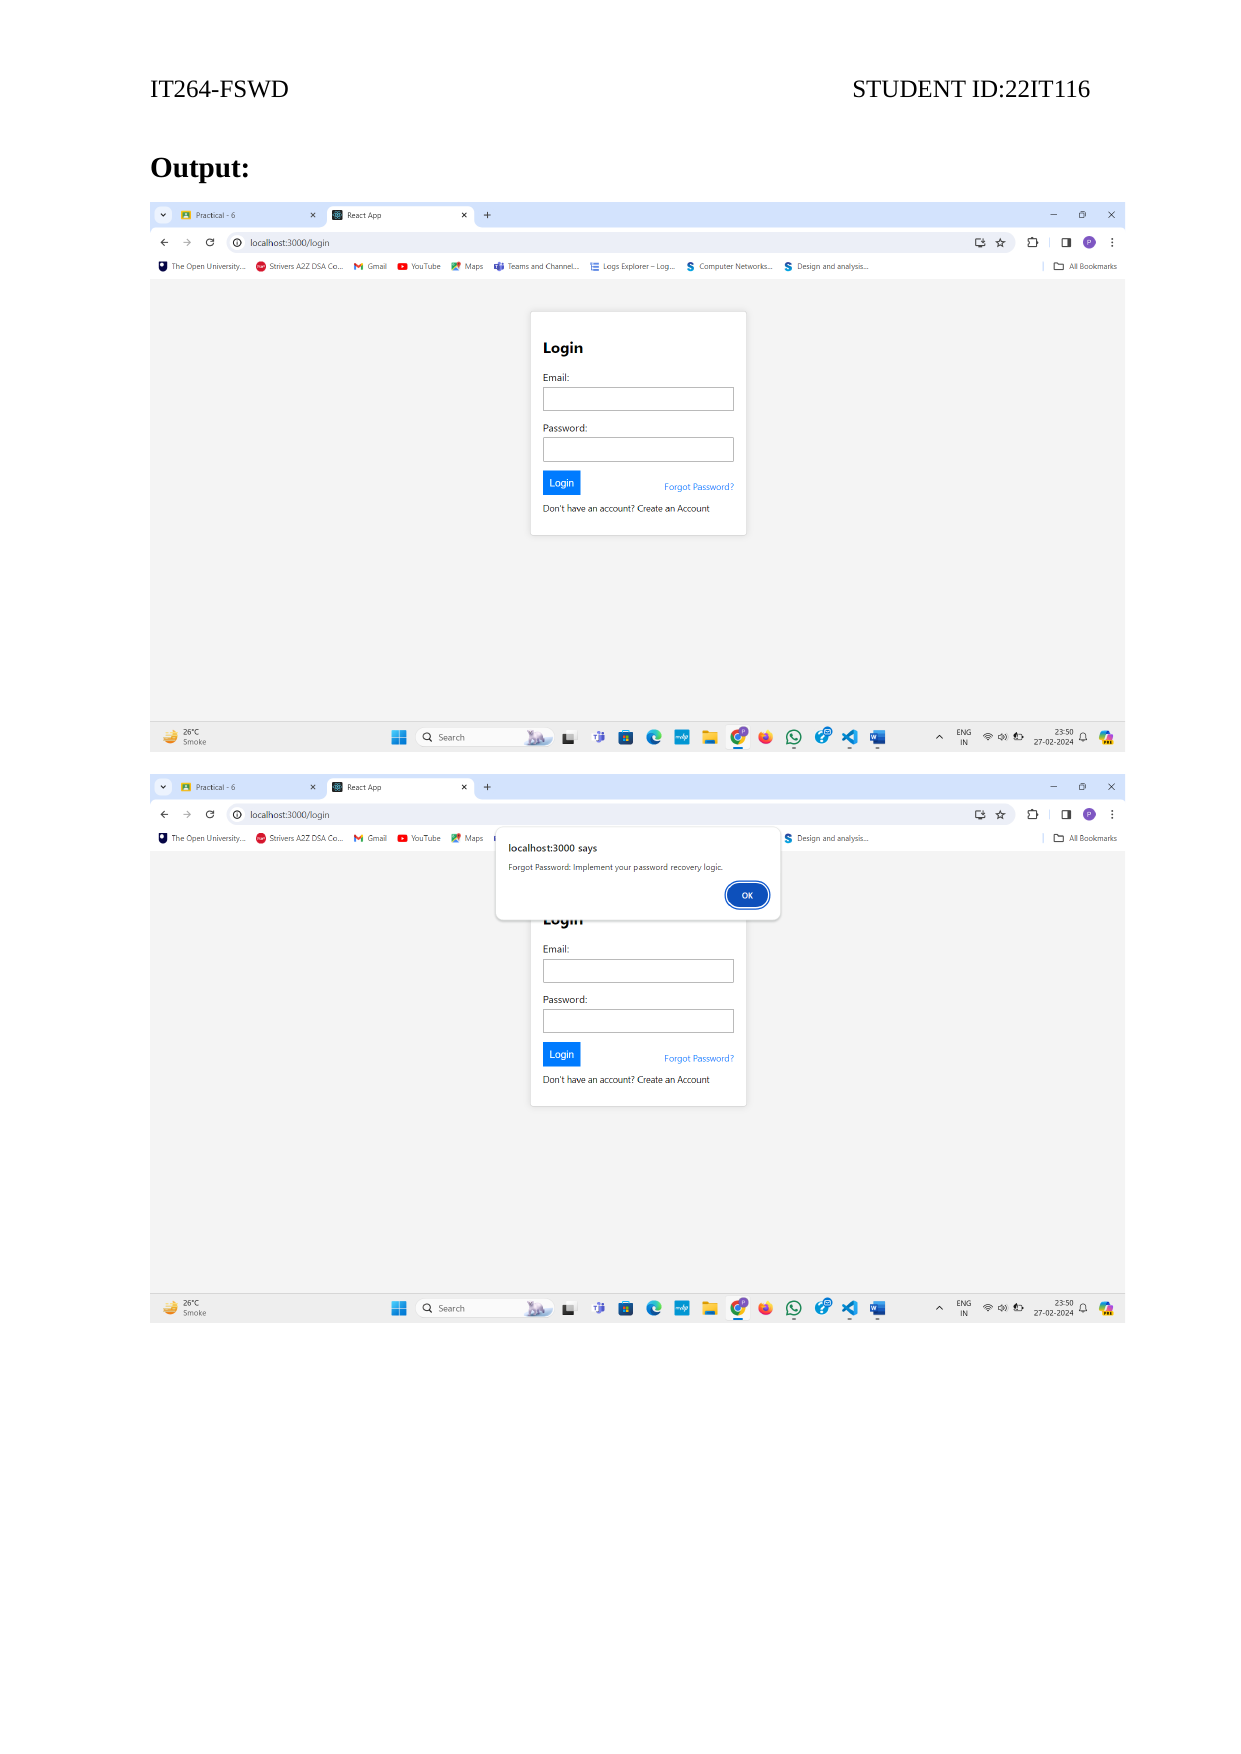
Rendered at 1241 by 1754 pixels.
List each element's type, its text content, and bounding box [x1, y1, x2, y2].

picture [150, 202, 1125, 752]
text Output: [150, 150, 1090, 183]
picture [150, 774, 1125, 1323]
